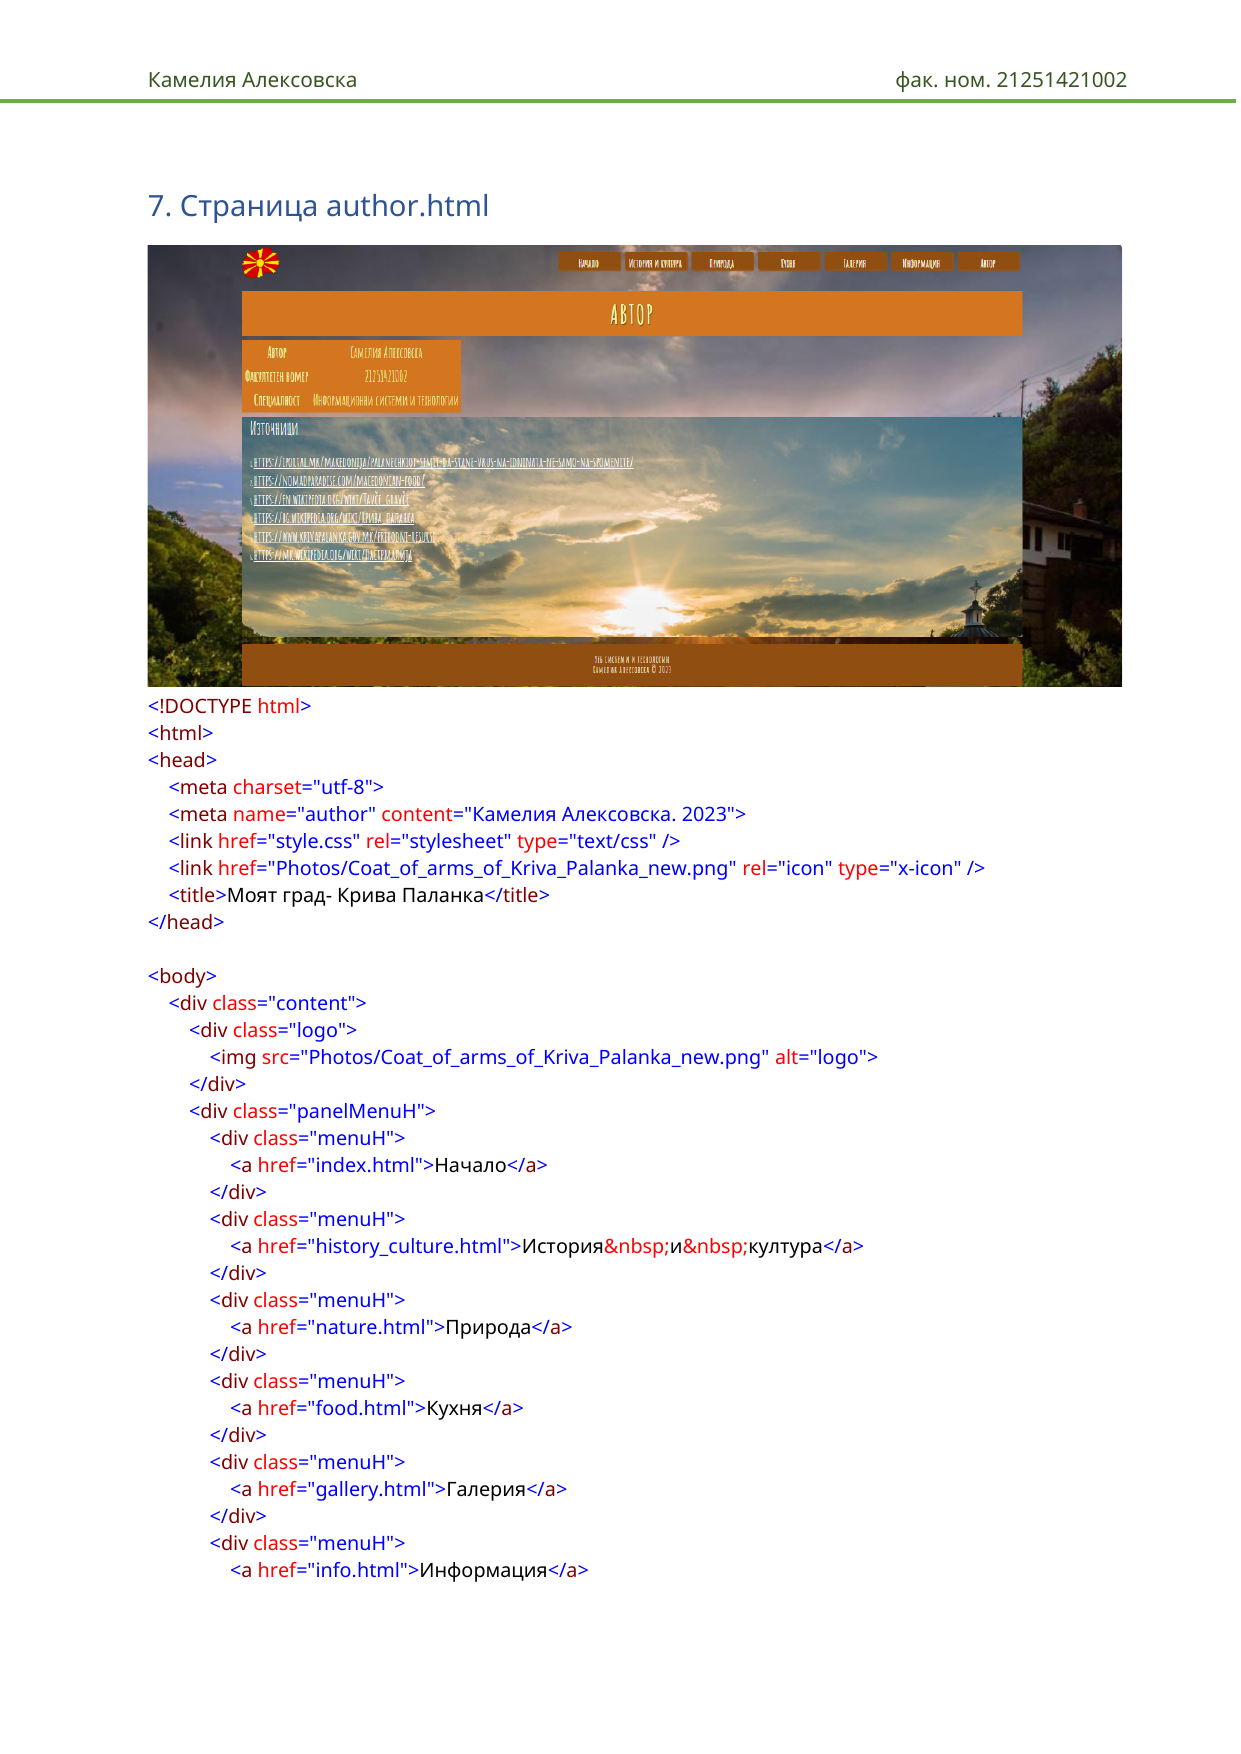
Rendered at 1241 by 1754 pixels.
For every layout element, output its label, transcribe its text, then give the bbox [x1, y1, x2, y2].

text </div> [148, 1259, 1122, 1286]
text <div class="panelMenuH"> [148, 1097, 1122, 1124]
text <a href="food.html">Кухня</a> [148, 1394, 1122, 1421]
text <a href="info.html">Информация</a> [148, 1556, 1122, 1583]
text <a href="history_culture.html">История&nbsp;и&nbsp;култура</a> [148, 1232, 1122, 1259]
text </div> [148, 1070, 1122, 1097]
picture [147, 245, 1123, 687]
text <head> [148, 747, 1122, 774]
text <div class="menuH"> [148, 1367, 1122, 1394]
text <!DOCTYPE html> [148, 693, 1122, 720]
subtitle 7. Страница author.html [148, 185, 1122, 225]
text </div> [148, 1340, 1122, 1367]
text <a href="index.html">Начало</a> [148, 1151, 1122, 1178]
text <title>Моят град- Крива Паланка</title> [148, 882, 1122, 908]
text </div> [148, 1421, 1122, 1448]
text <link href="style.css" rel="stylesheet" type="text/css" /> [148, 828, 1122, 854]
text <a href="nature.html">Природа</a> [148, 1313, 1122, 1340]
text </head> [148, 908, 1122, 936]
text <div class="menuH"> [148, 1205, 1122, 1232]
text <div class="content"> [148, 989, 1122, 1016]
text <img src="Photos/Coat_of_arms_of_Kriva_Palanka_new.png" alt="logo"> [148, 1043, 1122, 1070]
text <div class="menuH"> [148, 1124, 1122, 1151]
text <div class="menuH"> [148, 1448, 1122, 1475]
text <html> [148, 720, 1122, 747]
text <div class="menuH"> [148, 1529, 1122, 1556]
text <link href="Photos/Coat_of_arms_of_Kriva_Palanka_new.png" rel="icon" type="x-icon" /> [148, 854, 1122, 882]
text <meta charset="utf-8"> [148, 774, 1122, 801]
text <body> [148, 962, 1122, 989]
text </div> [148, 1178, 1122, 1205]
text <div class="logo"> [148, 1016, 1122, 1043]
text </div> [148, 1502, 1122, 1529]
text <meta name="author" content="Камелия Алексовска. 2023"> [148, 801, 1122, 828]
text <div class="menuH"> [148, 1286, 1122, 1313]
text <a href="gallery.html">Галерия</a> [148, 1475, 1122, 1502]
